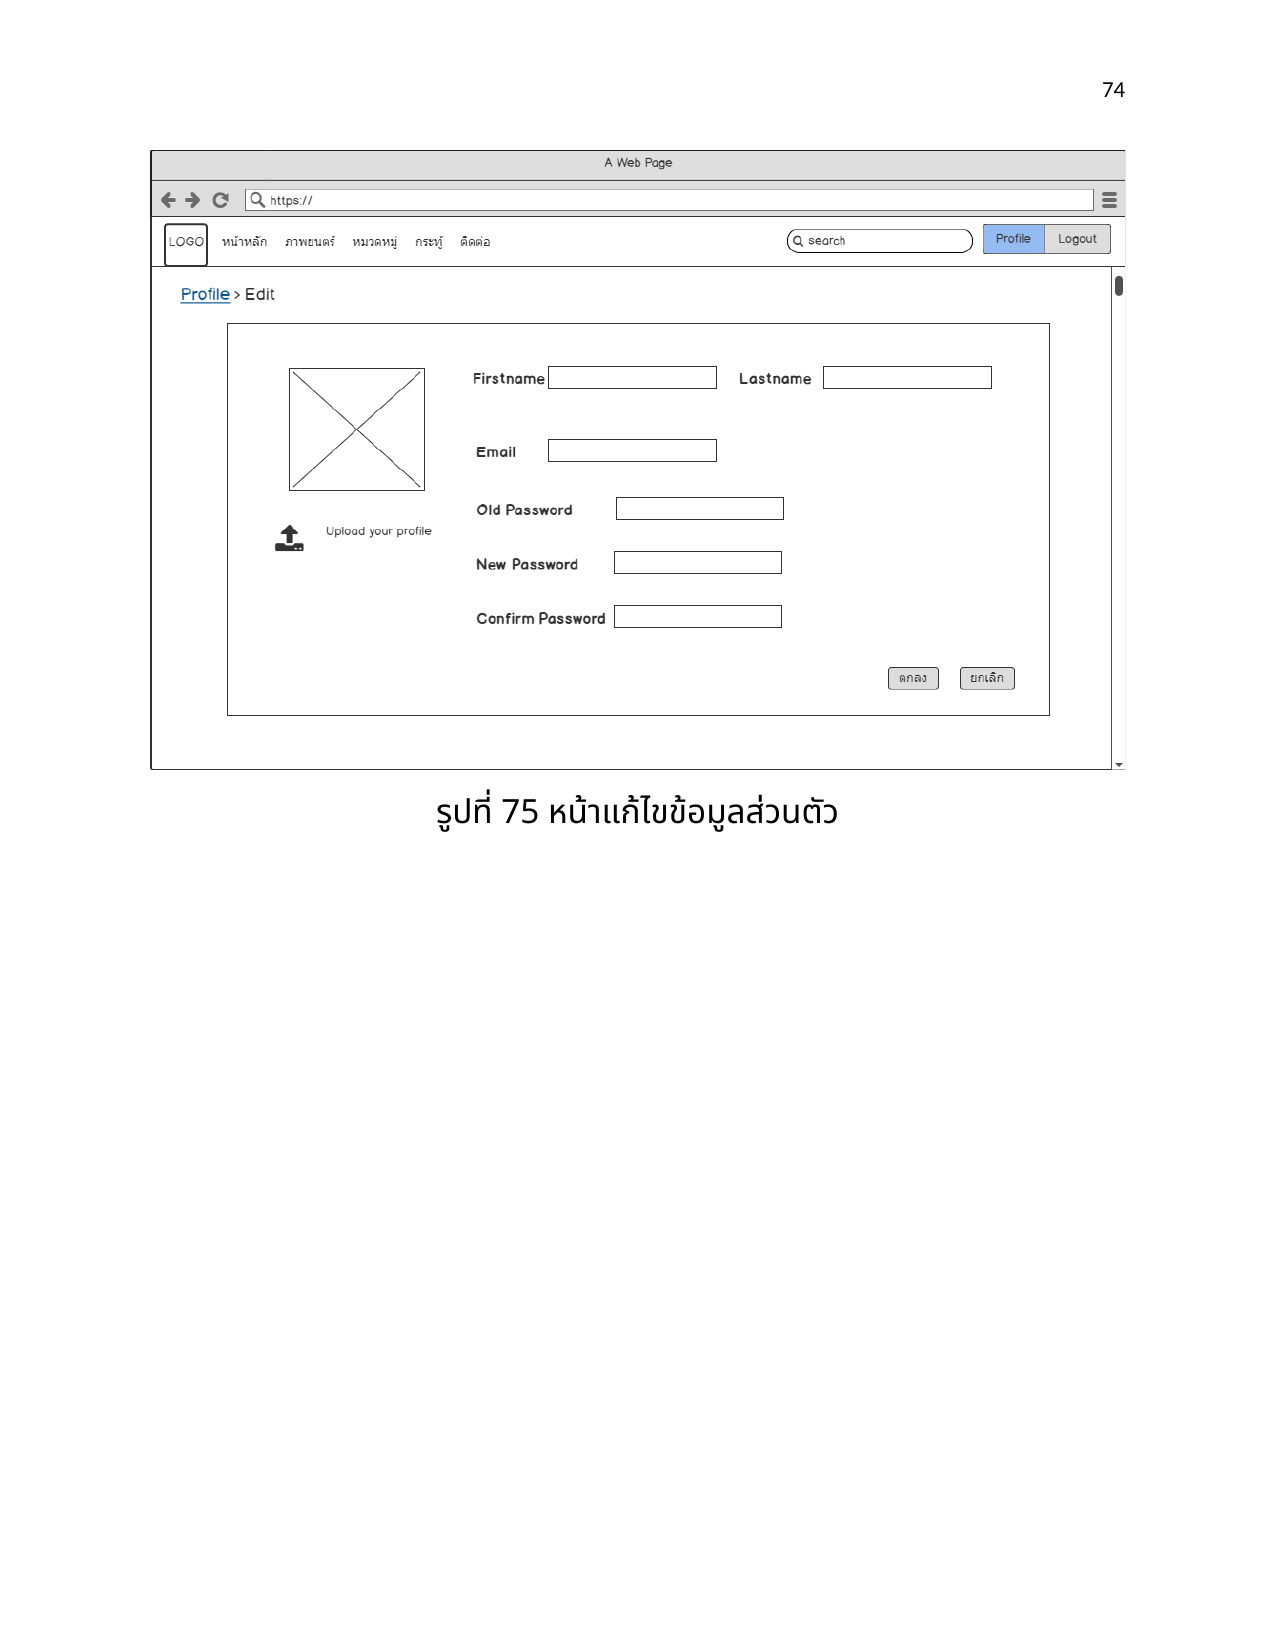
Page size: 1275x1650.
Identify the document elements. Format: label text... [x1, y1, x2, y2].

text รูปที่ 75 หน้าแก้ไขข้อมูลส่วนตัว [150, 788, 1125, 839]
picture [150, 150, 1125, 770]
